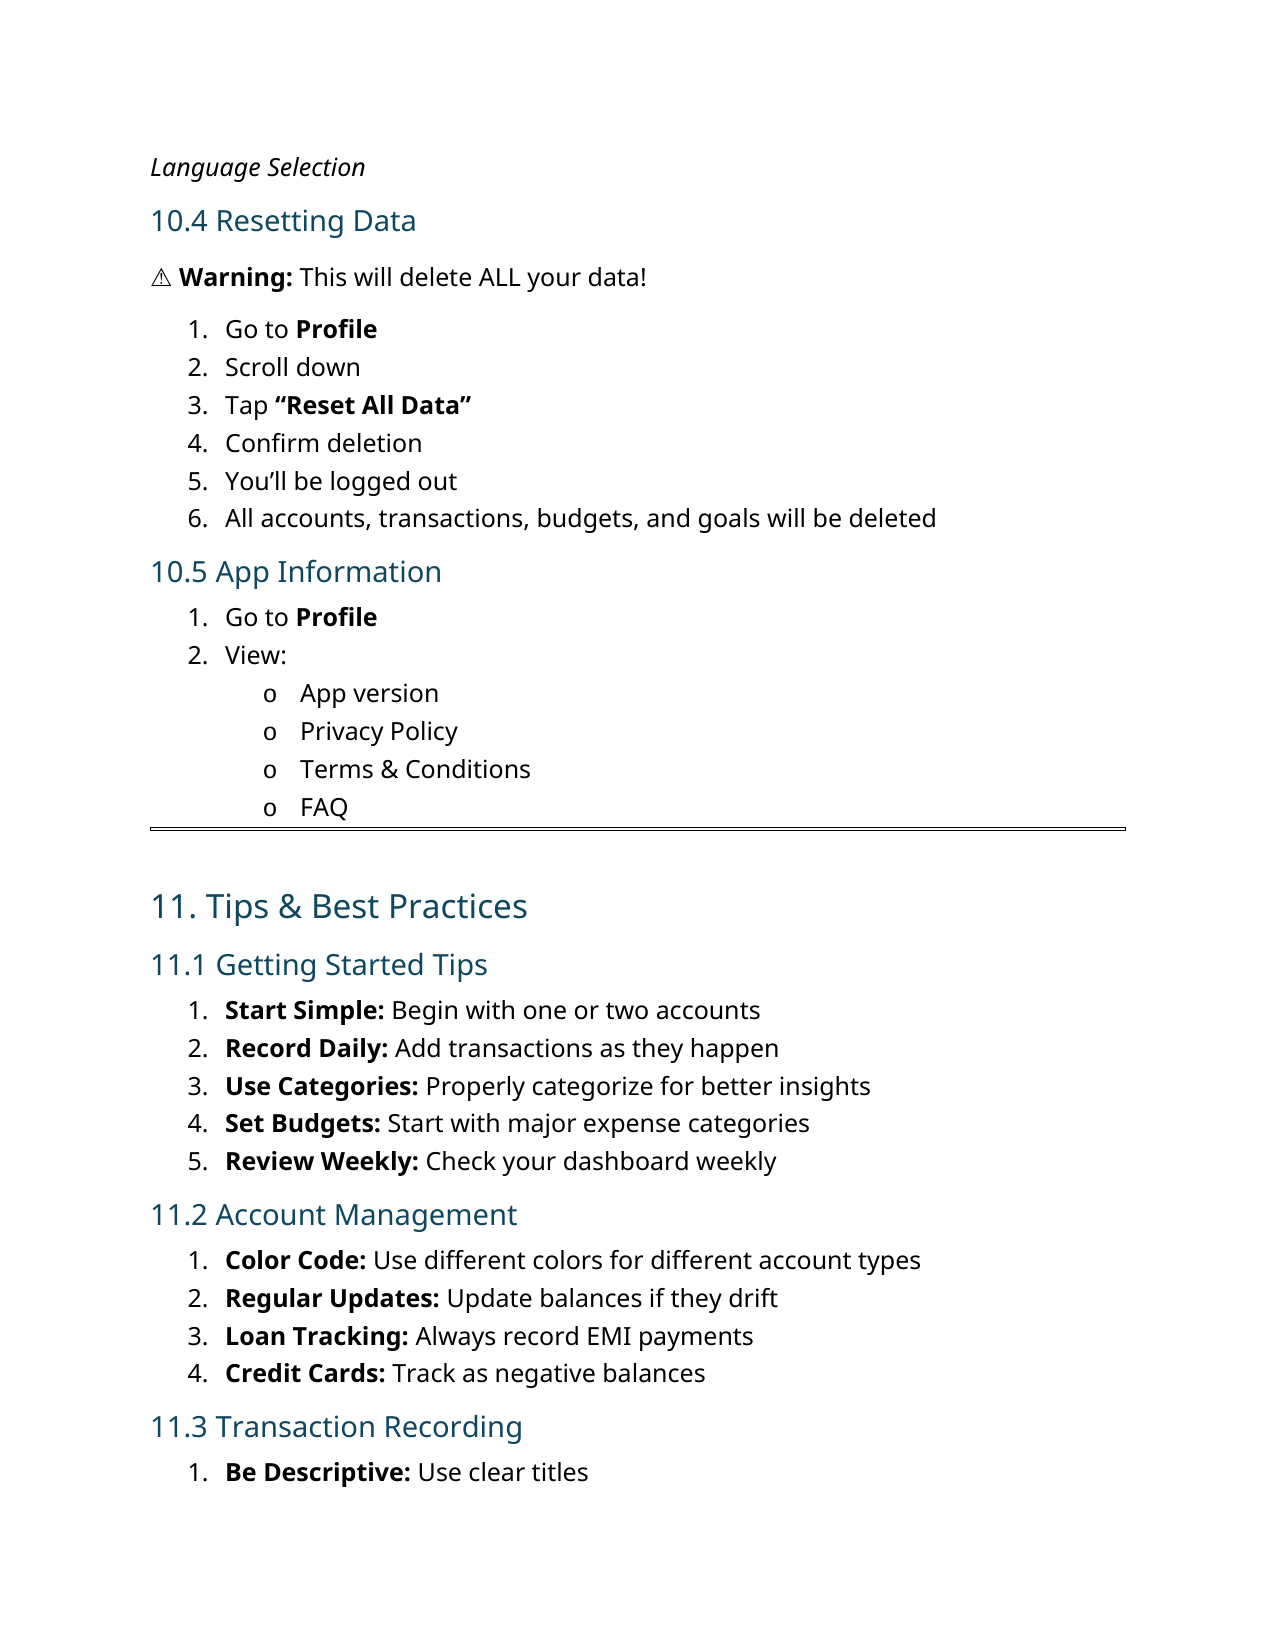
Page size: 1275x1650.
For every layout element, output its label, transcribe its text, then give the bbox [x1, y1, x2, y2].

text ⚠️ Warning: This will delete ALL your data! [150, 259, 1125, 293]
list You’ll be logged out [187, 463, 1125, 497]
list Record Daily: Add transactions as they happen [187, 1030, 1125, 1064]
list Tap “Reset All Data” [187, 388, 1125, 422]
list Review Weekly: Check your dashboard weekly [187, 1144, 1125, 1178]
subtitle 11.3 Transaction Recording [150, 1407, 1125, 1446]
subtitle 11. Tips & Best Practices [150, 882, 1125, 928]
subtitle 11.2 Account Management [150, 1194, 1125, 1234]
list View: [187, 638, 1125, 672]
list FAQ [262, 789, 1125, 824]
list Terms & Conditions [262, 751, 1125, 786]
list Regular Updates: Update balances if they drift [187, 1280, 1125, 1314]
list Be Descriptive: Use clear titles [187, 1455, 1125, 1489]
list Scroll down [187, 350, 1125, 384]
subtitle 11.1 Getting Started Tips [150, 944, 1125, 984]
list Color Code: Use different colors for different account types [187, 1242, 1125, 1277]
list Start Simple: Begin with one or two accounts [187, 992, 1125, 1027]
subtitle 10.4 Resetting Data [150, 201, 1125, 240]
list All accounts, transactions, budgets, and goals will be deleted [187, 501, 1125, 535]
list Set Budgets: Start with major expense categories [187, 1106, 1125, 1140]
list Go to Profile [187, 600, 1125, 634]
list App version [262, 675, 1125, 710]
list Use Categories: Properly categorize for better insights [187, 1068, 1125, 1102]
list Privacy Policy [262, 713, 1125, 748]
subtitle 10.5 App Information [150, 552, 1125, 591]
list Loan Tracking: Always record EMI payments [187, 1318, 1125, 1352]
text Language Selection [150, 150, 1125, 184]
list Go to Profile [187, 312, 1125, 346]
list Credit Cards: Track as negative balances [187, 1356, 1125, 1390]
list Confirm deletion [187, 425, 1125, 459]
